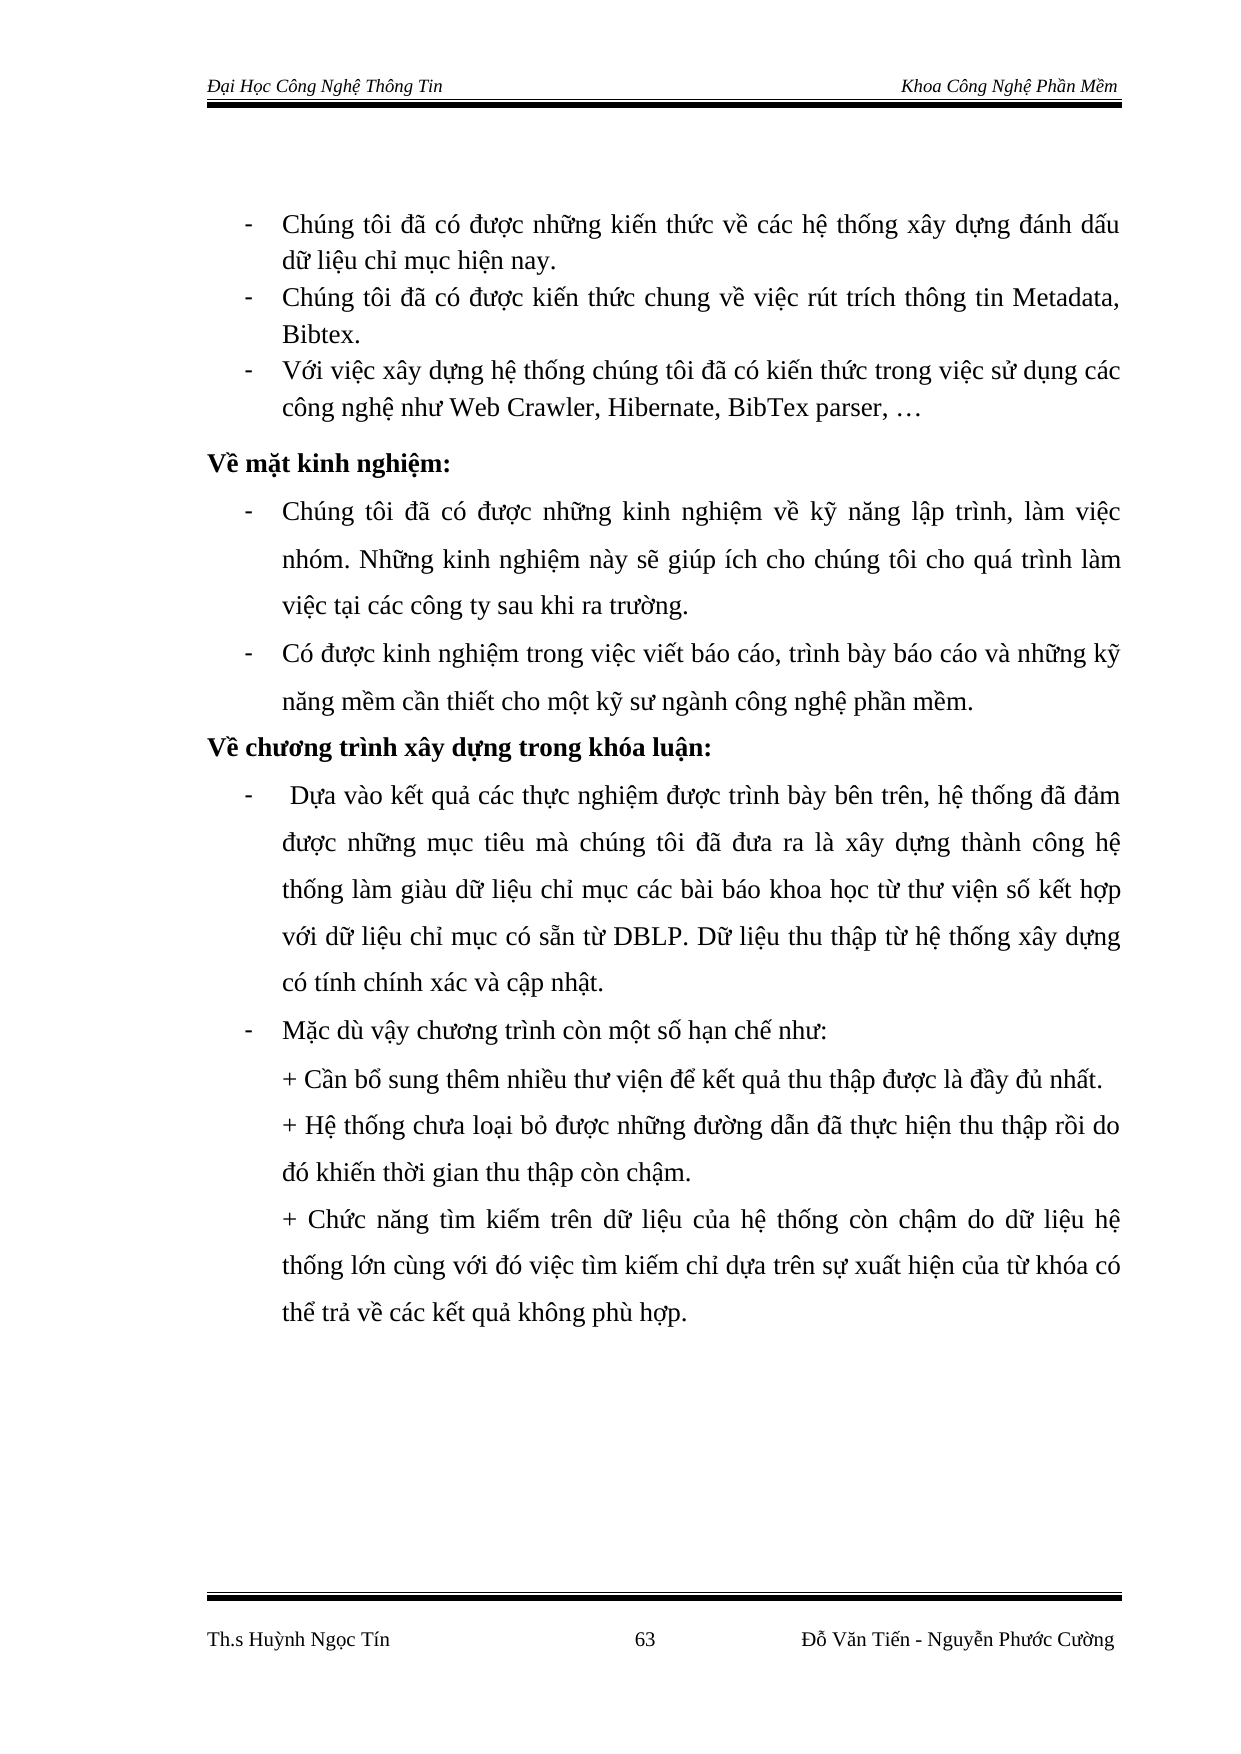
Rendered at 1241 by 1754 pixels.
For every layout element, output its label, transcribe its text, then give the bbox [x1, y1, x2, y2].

list + Hệ thống chưa loại bỏ được những đường dẫn đã thực hiện thu thập rồi do đó khiến thời gian thu thập còn chậm. [282, 1109, 1122, 1187]
list Mặc dù vậy chương trình còn một số hạn chế như: [244, 1013, 1122, 1046]
list Chúng tôi đã có được những kinh nghiệm về kỹ năng lập trình, làm việc nhóm. Những kinh nghiệm này sẽ giúp ích cho chúng tôi cho quá trình làm việc tại các công ty sau khi ra trường. [244, 494, 1122, 621]
list Có được kinh nghiệm trong việc viết báo cáo, trình bày báo cáo và những kỹ năng mềm cần thiết cho một kỹ sư ngành công nghệ phần mềm. [244, 636, 1122, 716]
list + Chức năng tìm kiếm trên dữ liệu của hệ thống còn chậm do dữ liệu hệ thống lớn cùng với đó việc tìm kiếm chỉ dựa trên sự xuất hiện của từ khóa có thể trả về các kết quả không phù hợp. [282, 1203, 1122, 1327]
list Chúng tôi đã có được kiến thức chung về việc rút trích thông tin Metadata, Bibtex. [244, 280, 1122, 349]
list Chúng tôi đã có được những kiến thức về các hệ thống xây dựng đánh dấu dữ liệu chỉ mục hiện nay. [244, 207, 1122, 276]
list + Cần bổ sung thêm nhiều thư viện để kết quả thu thập được là đầy đủ nhất. [282, 1063, 1122, 1094]
text Về chương trình xây dựng trong khóa luận: [207, 731, 1122, 762]
text Về mặt kinh nghiệm: [207, 448, 1122, 479]
list Dựa vào kết quả các thực nghiệm được trình bày bên trên, hệ thống đã đảm được những mục tiêu mà chúng tôi đã đưa ra là xây dựng thành công hệ thống làm giàu dữ liệu chỉ mục các bài báo khoa học từ thư viện số kết hợp với dữ liệu chỉ mục có sẵn từ DBLP. Dữ liệu thu thập từ hệ thống xây dựng có tính chính xác và cập nhật. [244, 778, 1122, 998]
list Với việc xây dựng hệ thống chúng tôi đã có kiến thức trong việc sử dụng các công nghệ như Web Crawler, Hibernate, BibTex parser, … [244, 353, 1122, 422]
